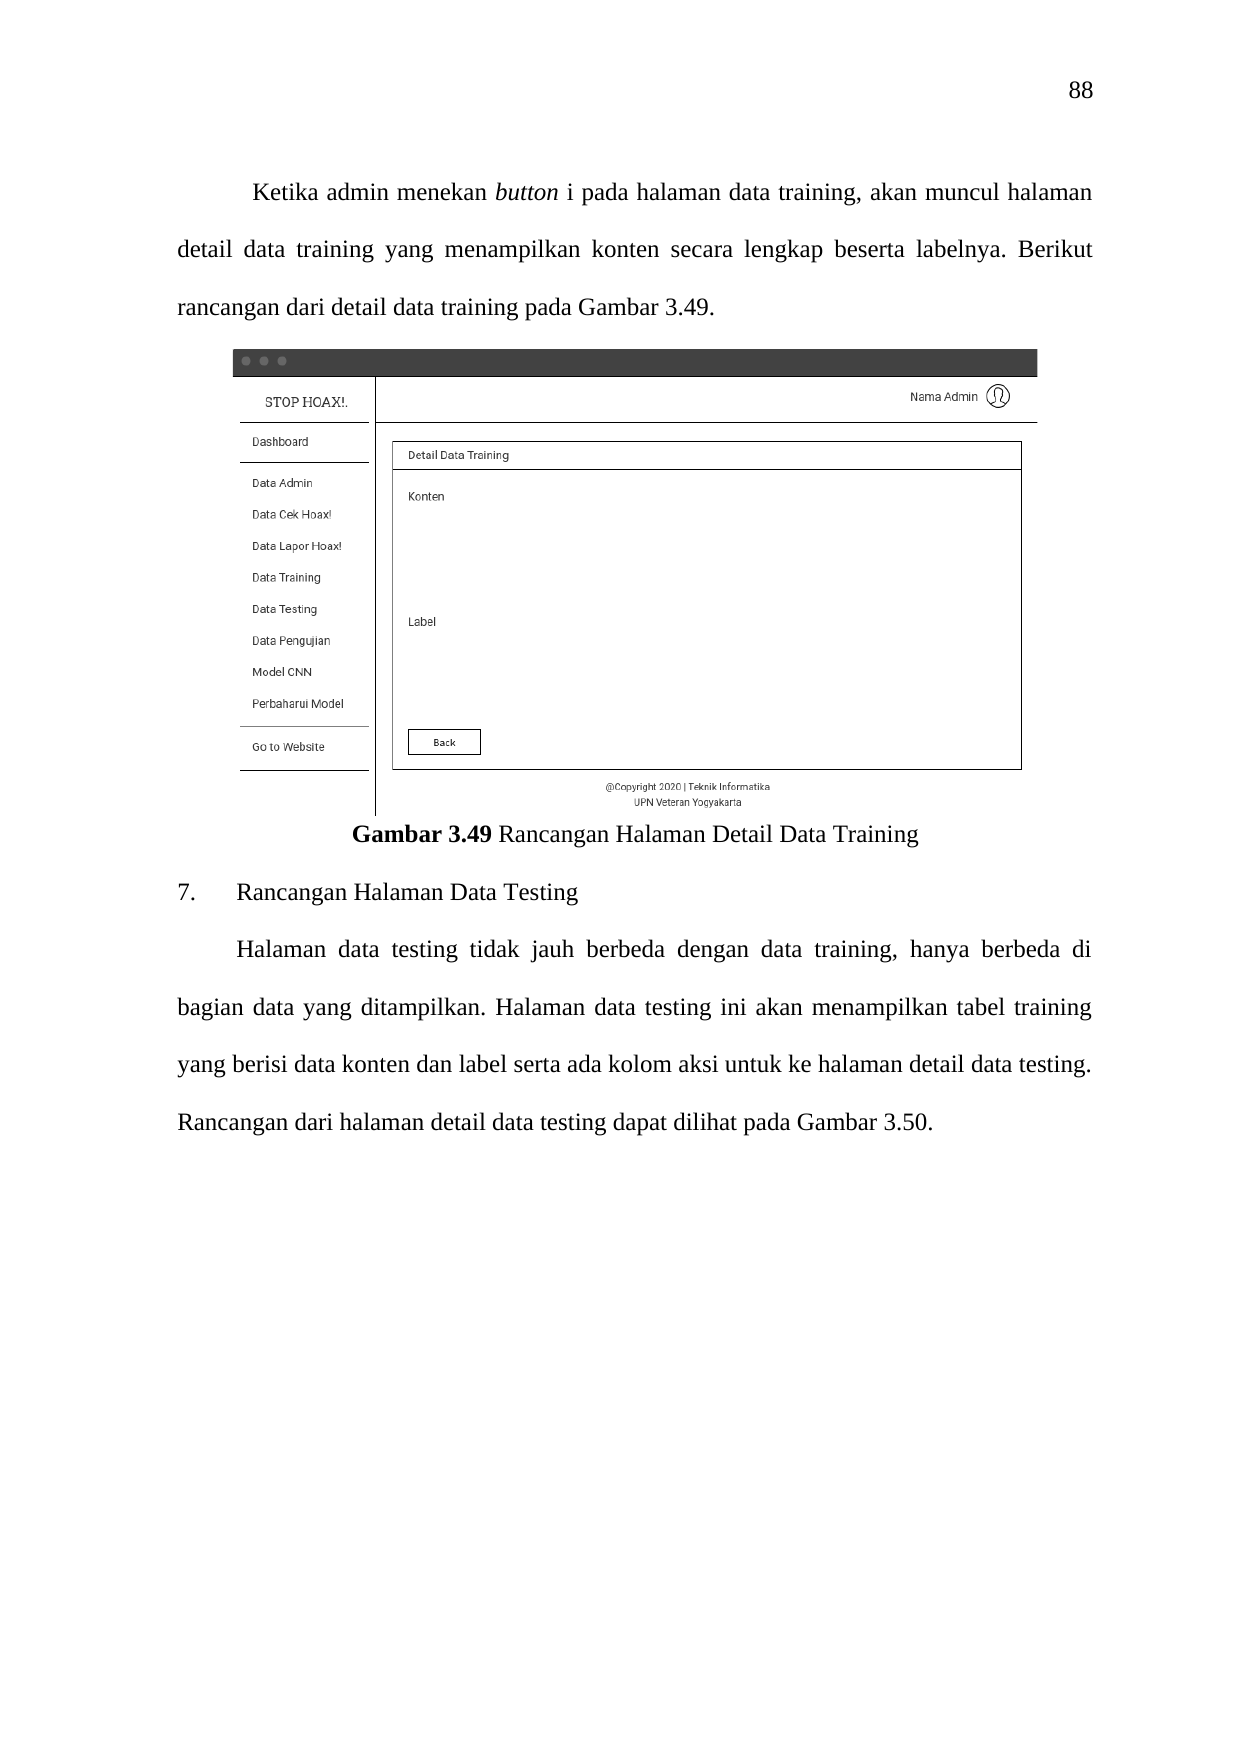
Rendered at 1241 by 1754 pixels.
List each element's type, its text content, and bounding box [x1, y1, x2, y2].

list Gambar 3.49 Rancangan Halaman Detail Data Training [177, 819, 1093, 848]
text Halaman data testing tidak jauh berbeda dengan data training, hanya berbeda di bagian data yang ditampilkan. Halaman data testing ini akan menampilkan tabel training yang berisi data konten dan label serta ada kolom aksi untuk ke halaman detail data testing. Rancangan dari halaman detail data testing dapat dilihat pada Gambar 3.50. [177, 934, 1093, 1136]
list Rancangan Halaman Data Testing [177, 877, 1093, 906]
picture [232, 349, 1038, 816]
list Ketika admin menekan button i pada halaman data training, akan muncul halaman detail data training yang menampilkan konten secara lengkap beserta labelnya. Berikut rancangan dari detail data training pada Gambar 3.49. [177, 177, 1093, 321]
